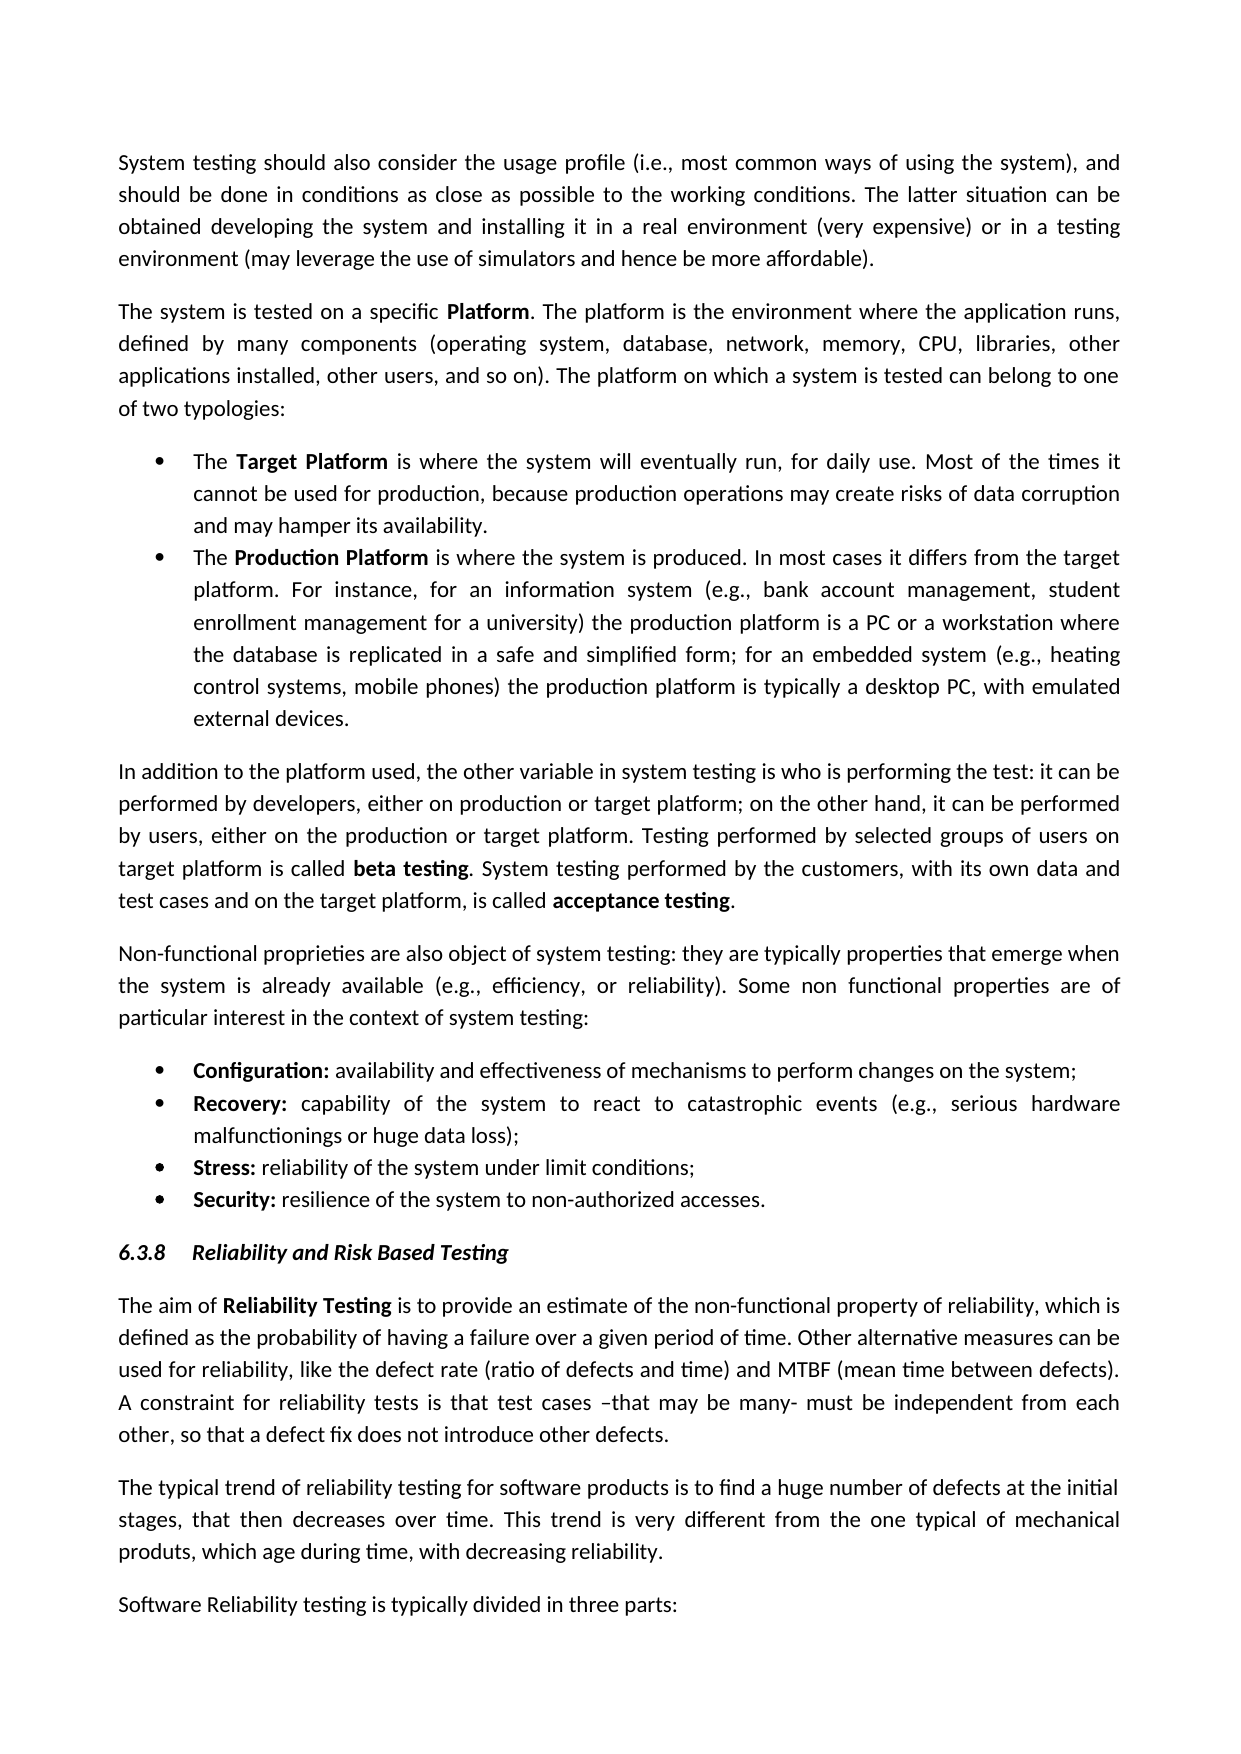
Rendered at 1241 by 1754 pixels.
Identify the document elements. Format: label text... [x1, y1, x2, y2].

list The Production Platform is where the system is produced. In most cases it differs from the target platform. For instance, for an information system (e.g., bank account management, student enrollment management for a university) the production platform is a PC or a workstation where the database is replicated in a safe and simplified form; for an embedded system (e.g., heating control systems, mobile phones) the production platform is typically a desktop PC, with emulated external devices. [156, 543, 1122, 732]
list The Target Platform is where the system will eventually run, for daily use. Most of the times it cannot be used for production, because production operations may create risks of data corruption and may hamper its availability. [156, 447, 1122, 539]
text Software Reliability testing is typically divided in three parts: [118, 1590, 1122, 1618]
list Stress: reliability of the system under limit conditions; [156, 1153, 1122, 1181]
text The typical trend of reliability testing for software products is to find a huge number of defects at the initial stages, that then decreases over time. This trend is very different from the one typical of mechanical produts, which age during time, with decreasing reliability. [118, 1473, 1122, 1565]
list Configuration: availability and effectiveness of mechanisms to perform changes on the system; [156, 1056, 1122, 1084]
text The system is tested on a specific Platform. The platform is the environment where the application runs, defined by many components (operating system, database, network, memory, CPU, libraries, other applications installed, other users, and so on). The platform on which a system is tested can belong to one of two typologies: [118, 297, 1122, 422]
text System testing should also consider the usage profile (i.e., most common ways of using the system), and should be done in conditions as close as possible to the working conditions. The latter situation can be obtained developing the system and installing it in a real environment (very expensive) or in a testing environment (may leverage the use of simulators and hence be more affordable). [118, 148, 1122, 272]
text Non-functional proprieties are also object of system testing: they are typically properties that emerge when the system is already available (e.g., efficiency, or reliability). Some non functional properties are of particular interest in the context of system testing: [118, 939, 1122, 1031]
text In addition to the platform used, the other variable in system testing is who is performing the test: it can be performed by developers, either on production or target platform; on the other hand, it can be performed by users, either on the production or target platform. Testing performed by selected groups of users on target platform is called beta testing. System testing performed by the customers, with its own data and test cases and on the target platform, is called acceptance testing. [118, 757, 1122, 914]
text The aim of Reliability Testing is to provide an estimate of the non-functional property of reliability, which is defined as the probability of having a failure over a given period of time. Other alternative measures can be used for reliability, like the defect rate (ratio of defects and time) and MTBF (mean time between defects). A constraint for reliability tests is that test cases –that may be many- must be independent from each other, so that a defect fix does not introduce other defects. [118, 1291, 1122, 1448]
list Recovery: capability of the system to react to catastrophic events (e.g., serious hardware malfunctionings or huge data loss); [156, 1089, 1122, 1149]
list Security: resilience of the system to non-authorized accesses. [156, 1185, 1122, 1213]
text 6.3.8 Reliability and Risk Based Testing [118, 1238, 1122, 1266]
